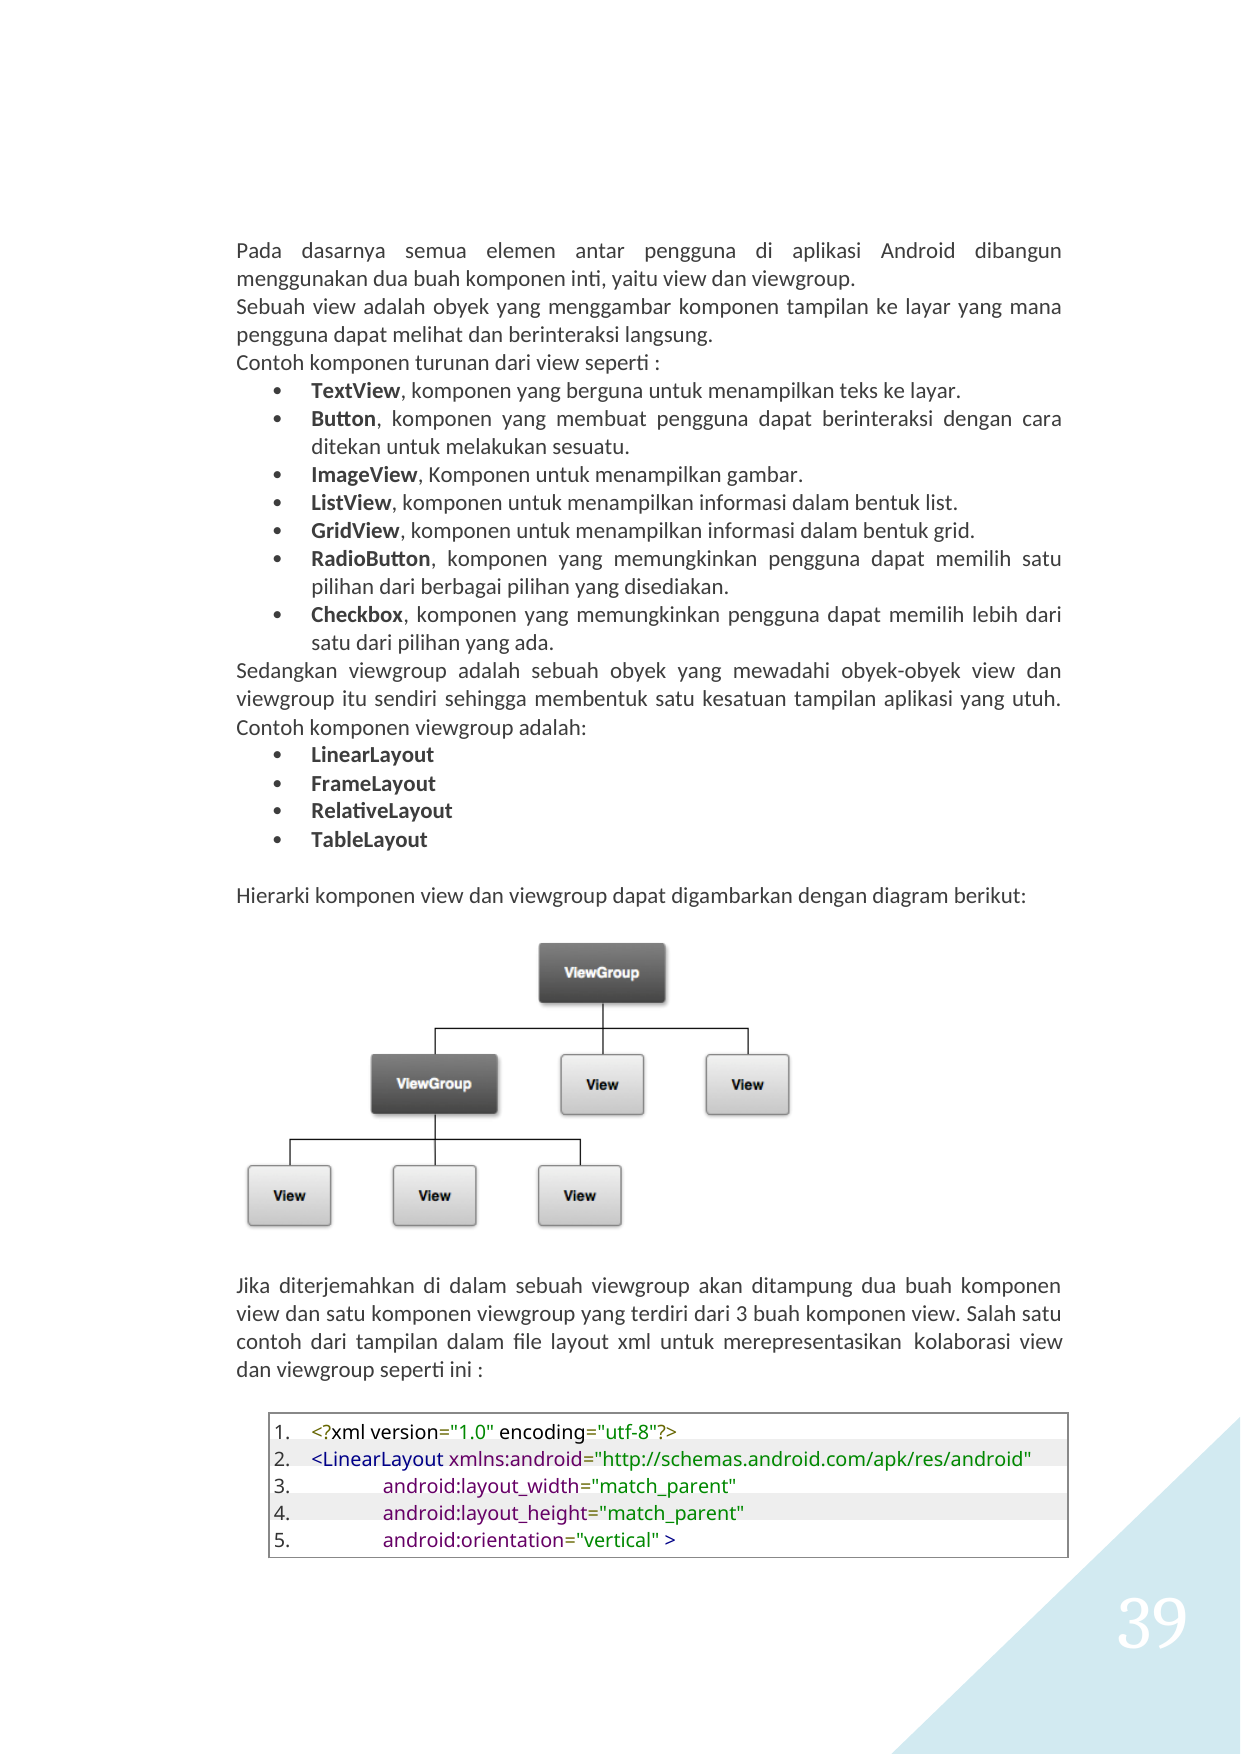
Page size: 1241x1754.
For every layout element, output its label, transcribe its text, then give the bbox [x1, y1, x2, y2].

list ImageView, Komponen untuk menampilkan gambar. [274, 460, 1063, 488]
text Hierarki komponen view dan viewgroup dapat digambarkan dengan diagram berikut: [236, 881, 1063, 909]
list FrameLayout [274, 769, 1063, 797]
picture [236, 936, 800, 1238]
text Jika diterjemahkan di dalam sebuah viewgroup akan ditampung dua buah komponen view dan satu komponen viewgroup yang terdiri dari 3 buah komponen view. Salah satu contoh dari tampilan dalam file layout xml untuk merepresentasikan kolaborasi view dan viewgroup seperti ini : [236, 1271, 1063, 1383]
list TextView, komponen yang berguna untuk menampilkan teks ke layar. [274, 376, 1063, 404]
list RadioButton, komponen yang memungkinkan pengguna dapat memilih satu pilihan dari berbagai pilihan yang disediakan. [274, 544, 1063, 601]
text Sebuah view adalah obyek yang menggambar komponen tampilan ke layar yang mana pengguna dapat melihat dan berinteraksi langsung. [236, 292, 1063, 348]
list android:orientation="vertical" > [270, 1520, 1067, 1557]
list LinearLayout [274, 741, 1063, 769]
text Sedangkan viewgroup adalah sebuah obyek yang mewadahi obyek-obyek view dan viewgroup itu sendiri sehingga membentuk satu kesatuan tampilan aplikasi yang utuh. Contoh komponen viewgroup adalah: [236, 657, 1063, 741]
text Contoh komponen turunan dari view seperti : [236, 348, 1063, 376]
list GridView, komponen untuk menampilkan informasi dalam bentuk grid. [274, 516, 1063, 544]
list <?xml version="1.0" encoding="utf-8"?> [270, 1414, 1067, 1439]
list TableLayout [274, 825, 1063, 853]
list <LinearLayout xmlns:android="http://schemas.android.com/apk/res/android" [270, 1439, 1067, 1466]
list Checkbox, komponen yang memungkinkan pengguna dapat memilih lebih dari satu dari pilihan yang ada. [274, 601, 1063, 657]
list Button, komponen yang membuat pengguna dapat berinteraksi dengan cara ditekan untuk melakukan sesuatu. [274, 404, 1063, 460]
list android:layout_height="match_parent" [270, 1493, 1067, 1520]
list ListView, komponen untuk menampilkan informasi dalam bentuk list. [274, 488, 1063, 516]
text Pada dasarnya semua elemen antar pengguna di aplikasi Android dibangun menggunakan dua buah komponen inti, yaitu view dan viewgroup. [236, 236, 1063, 292]
list RelativeLayout [274, 797, 1063, 825]
list android:layout_width="match_parent" [270, 1466, 1067, 1493]
